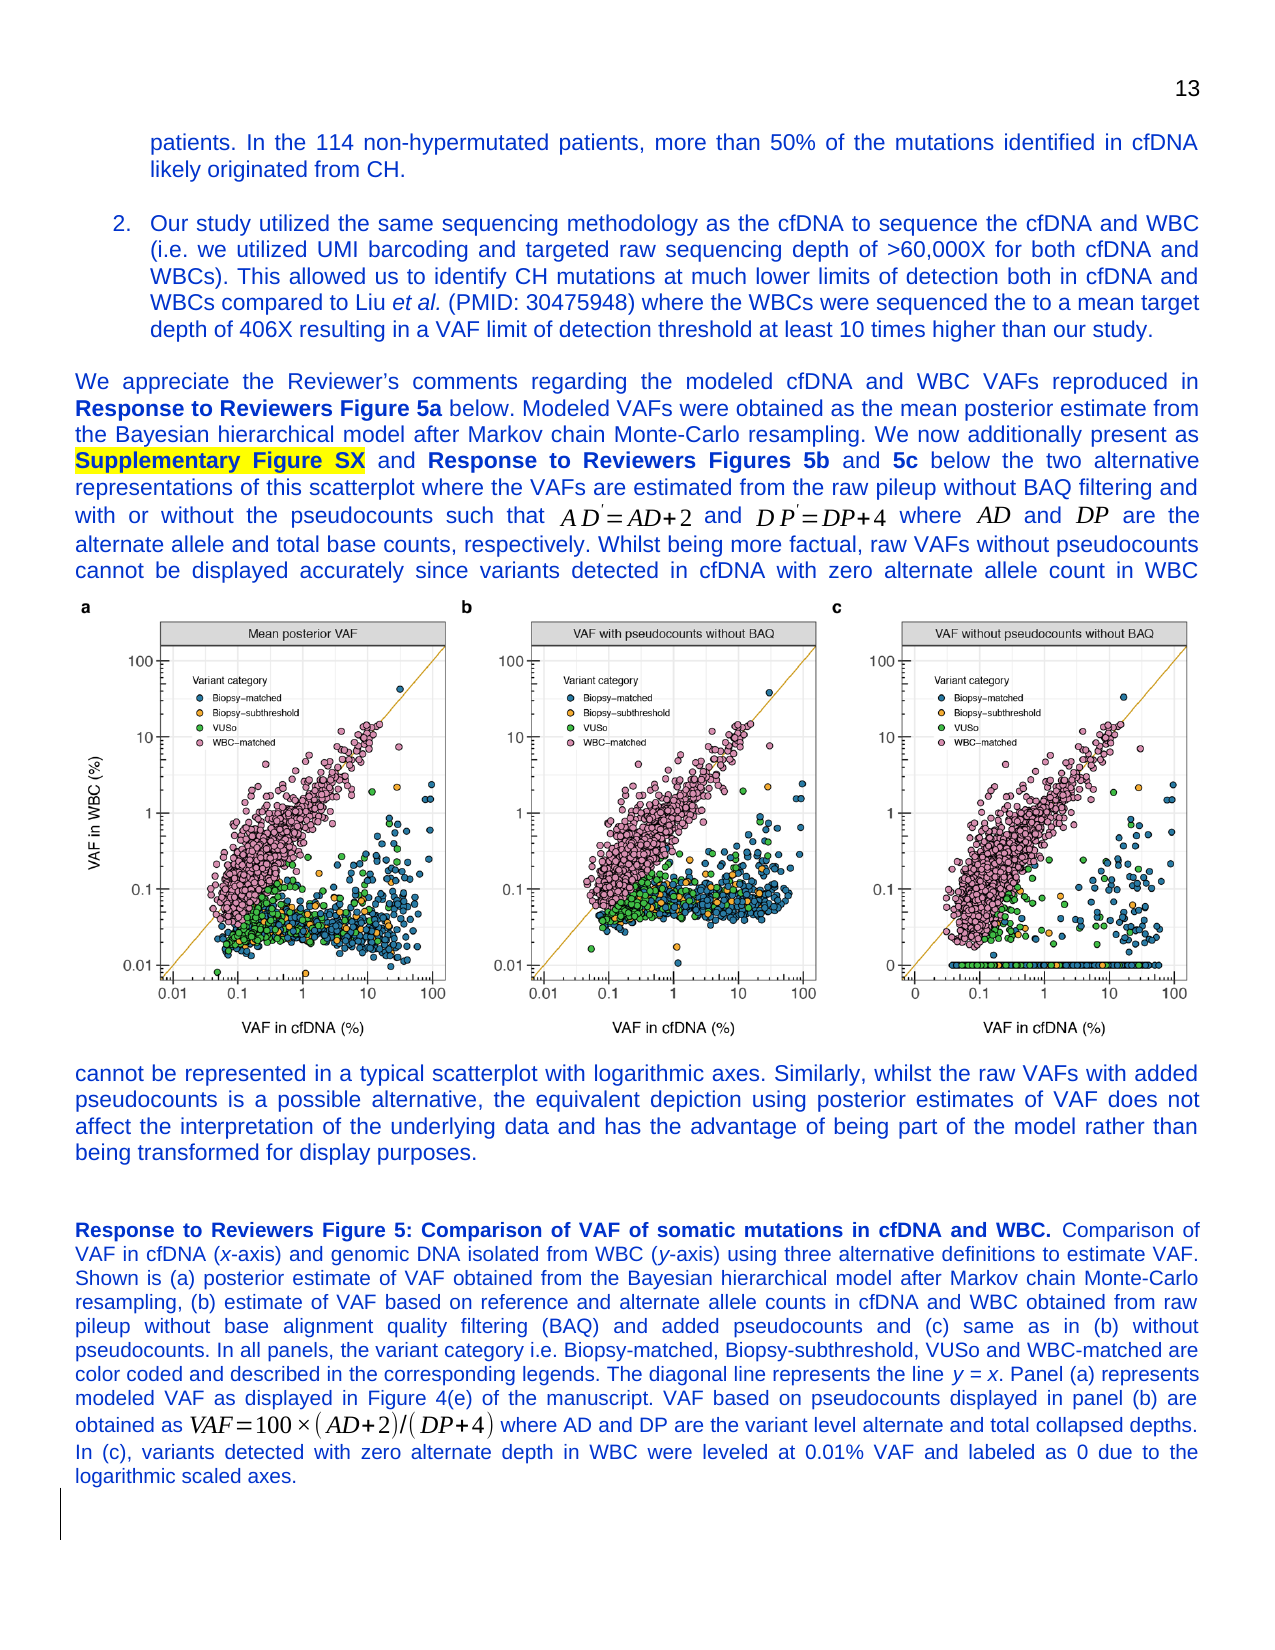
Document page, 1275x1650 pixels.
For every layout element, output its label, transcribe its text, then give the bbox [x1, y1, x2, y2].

list Our study utilized the same sequencing methodology as the cfDNA to sequence the cfDNA and WBC (i.e. we utilized UMI barcoding and targeted raw sequencing depth of >60,000X for both cfDNA and WBCs). This allowed us to identify CH mutations at much lower limits of detection both in cfDNA and WBCs compared to Liu et al. (PMID: 30475948) where the WBCs were sequenced the to a mean target depth of 406X resulting in a VAF limit of detection threshold at least 10 times higher than our study. [112, 210, 1200, 342]
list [112, 129, 1200, 182]
picture [80, 597, 1195, 1060]
text Response to Reviewers Figure 5: Comparison of VAF of somatic mutations in cfDNA and WBC. Comparison of VAF in cfDNA (x-axis) and genomic DNA isolated from WBC (y-axis) using three alternative definitions to estimate VAF. Shown is (a) posterior estimate of VAF obtained from the Bayesian hierarchical model after Markov chain Monte-Carlo resampling, (b) estimate of VAF based on reference and alternate allele counts in cfDNA and WBC obtained from raw pileup without base alignment quality filtering (BAQ) and added pseudocounts and (c) same as in (b) without pseudocounts. In all panels, the variant category i.e. Biopsy-matched, Biopsy-subthreshold, VUSo and WBC-matched are color coded and described in the corresponding legends. The diagonal line represents the line y = x. Panel (a) represents modeled VAF as displayed in Figure 4(e) of the manuscript. VAF based on pseudocounts displayed in panel (b) are obtained as where AD and DP are the variant level alternate and total collapsed depths. In (c), variants detected with zero alternate depth in WBC were leveled at 0.01% VAF and labeled as 0 due to the logarithmic scaled axes. [75, 1218, 1200, 1488]
